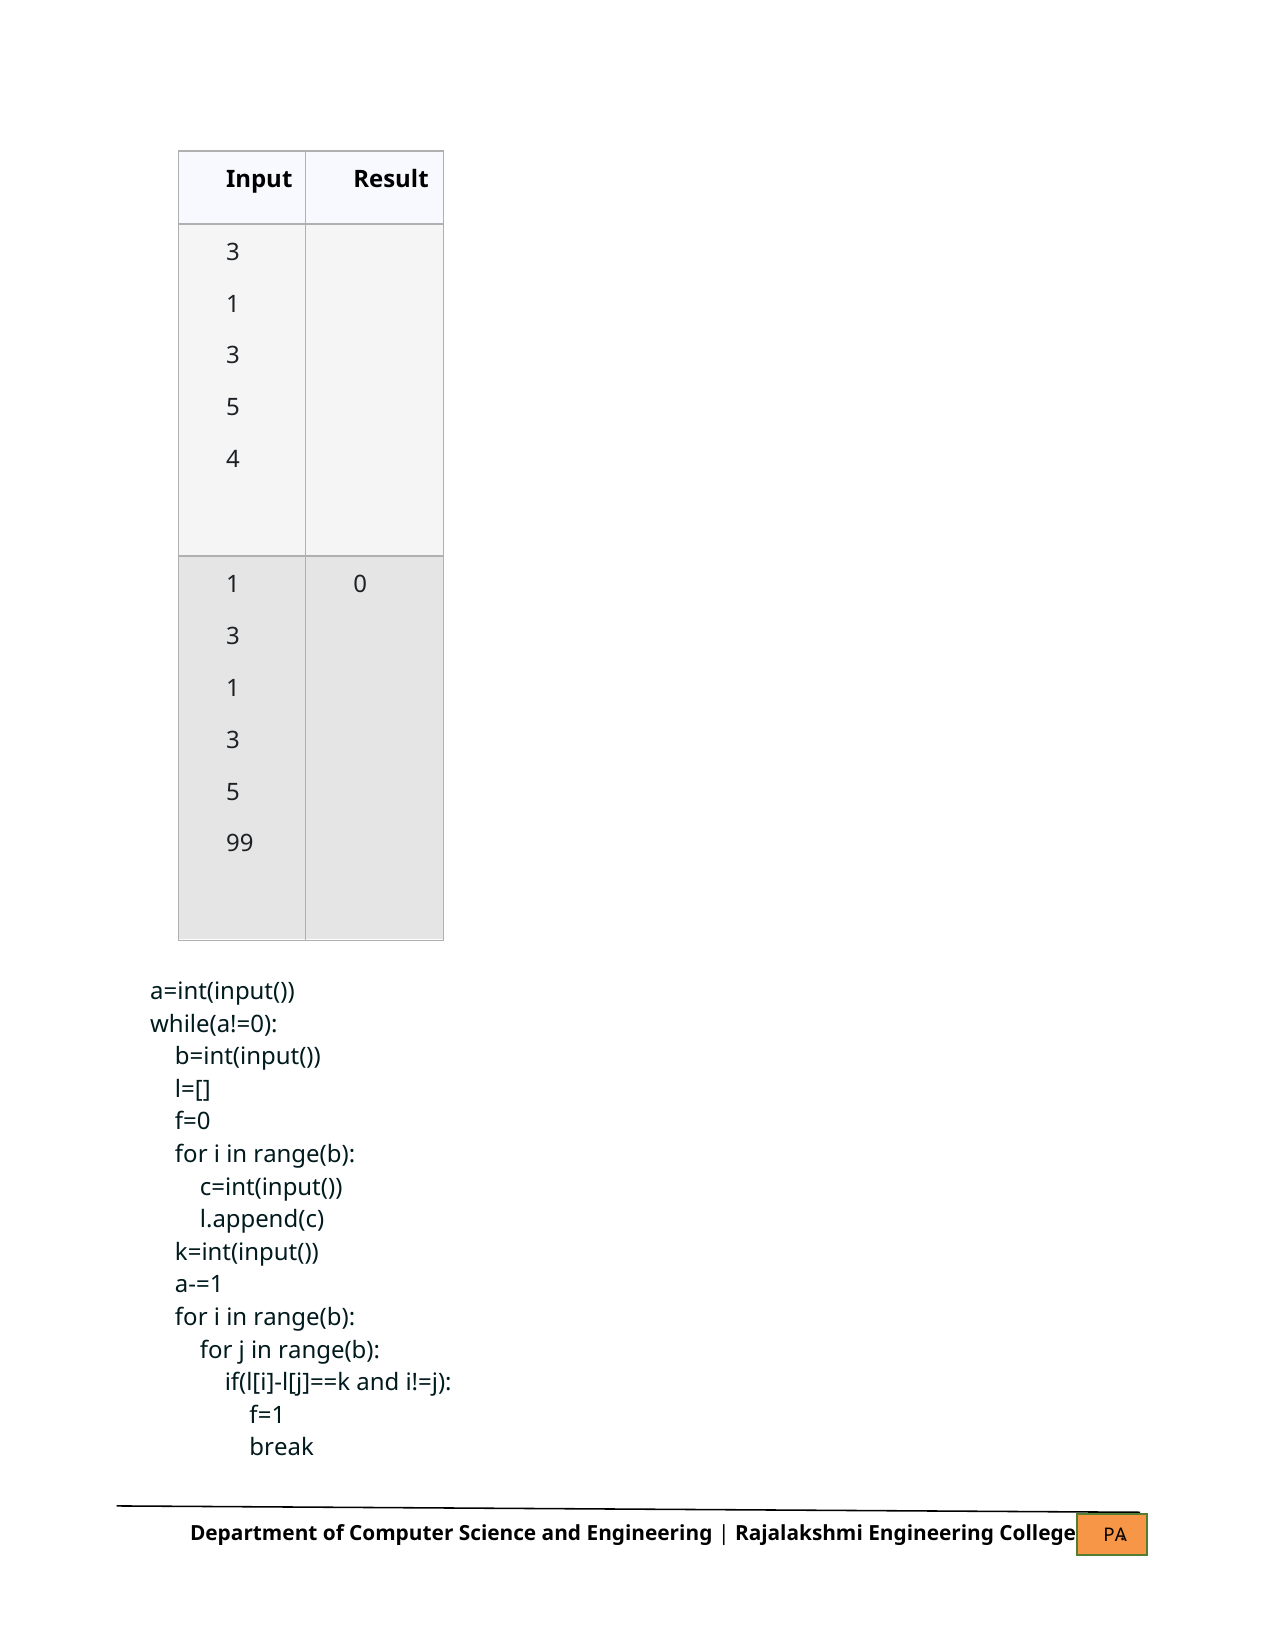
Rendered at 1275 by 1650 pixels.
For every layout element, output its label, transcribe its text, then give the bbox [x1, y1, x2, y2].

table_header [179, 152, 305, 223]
text for j in range(b): [150, 1332, 1125, 1365]
text for i in range(b): [150, 1137, 1125, 1169]
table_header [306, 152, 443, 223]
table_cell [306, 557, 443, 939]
text c=int(input()) [150, 1169, 1125, 1202]
text while(a!=0): [150, 1006, 1125, 1039]
text break [150, 1430, 1125, 1463]
text a-=1 [150, 1267, 1125, 1300]
text f=0 [150, 1104, 1125, 1137]
text f=1 [150, 1398, 1125, 1430]
text b=int(input()) [150, 1039, 1125, 1072]
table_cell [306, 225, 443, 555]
text l.append(c) [150, 1202, 1125, 1234]
text if(l[i]-l[j]==k and i!=j): [150, 1365, 1125, 1398]
text for i in range(b): [150, 1300, 1125, 1332]
text k=int(input()) [150, 1234, 1125, 1267]
text a=int(input()) [150, 974, 1125, 1006]
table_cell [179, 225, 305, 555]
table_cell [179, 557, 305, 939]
text l=[] [150, 1072, 1125, 1104]
